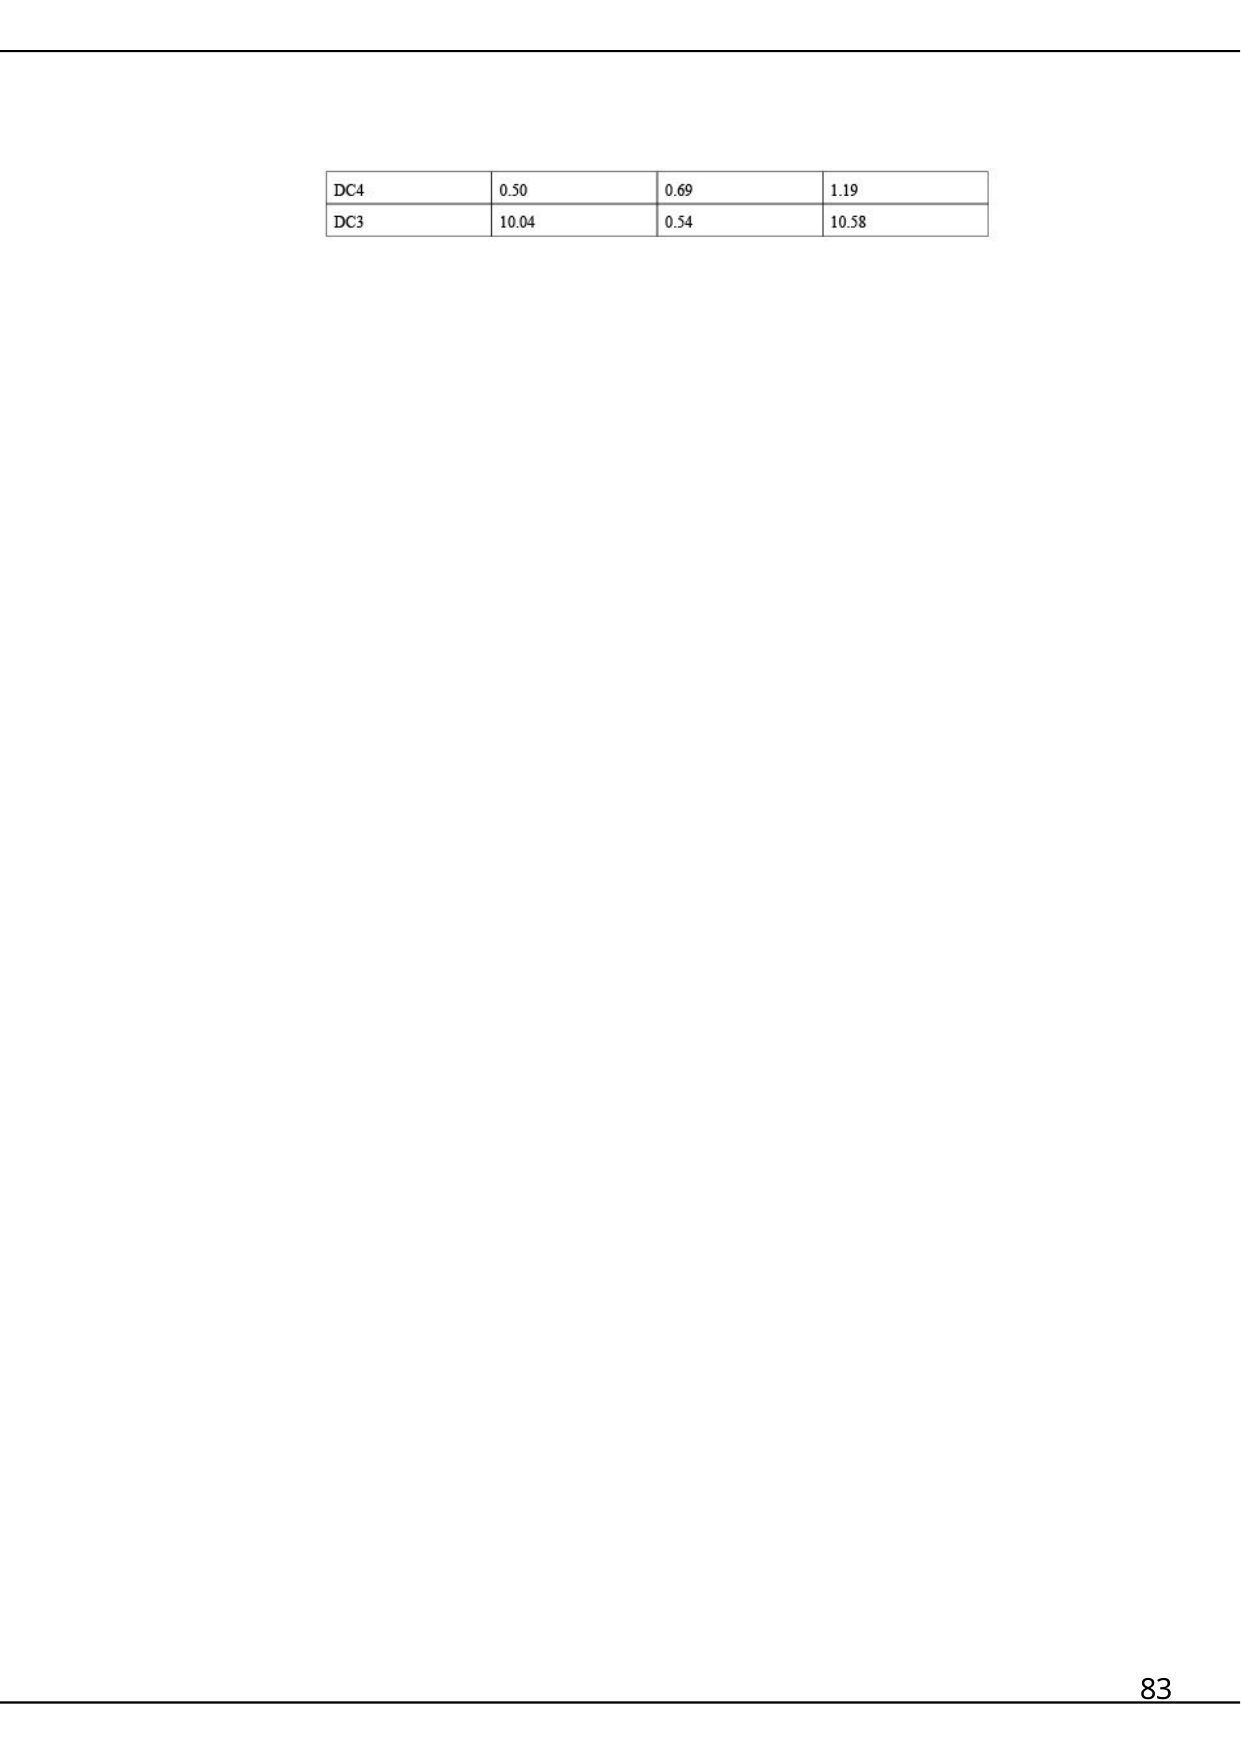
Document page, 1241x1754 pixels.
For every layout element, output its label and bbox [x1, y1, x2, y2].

picture [322, 168, 998, 241]
